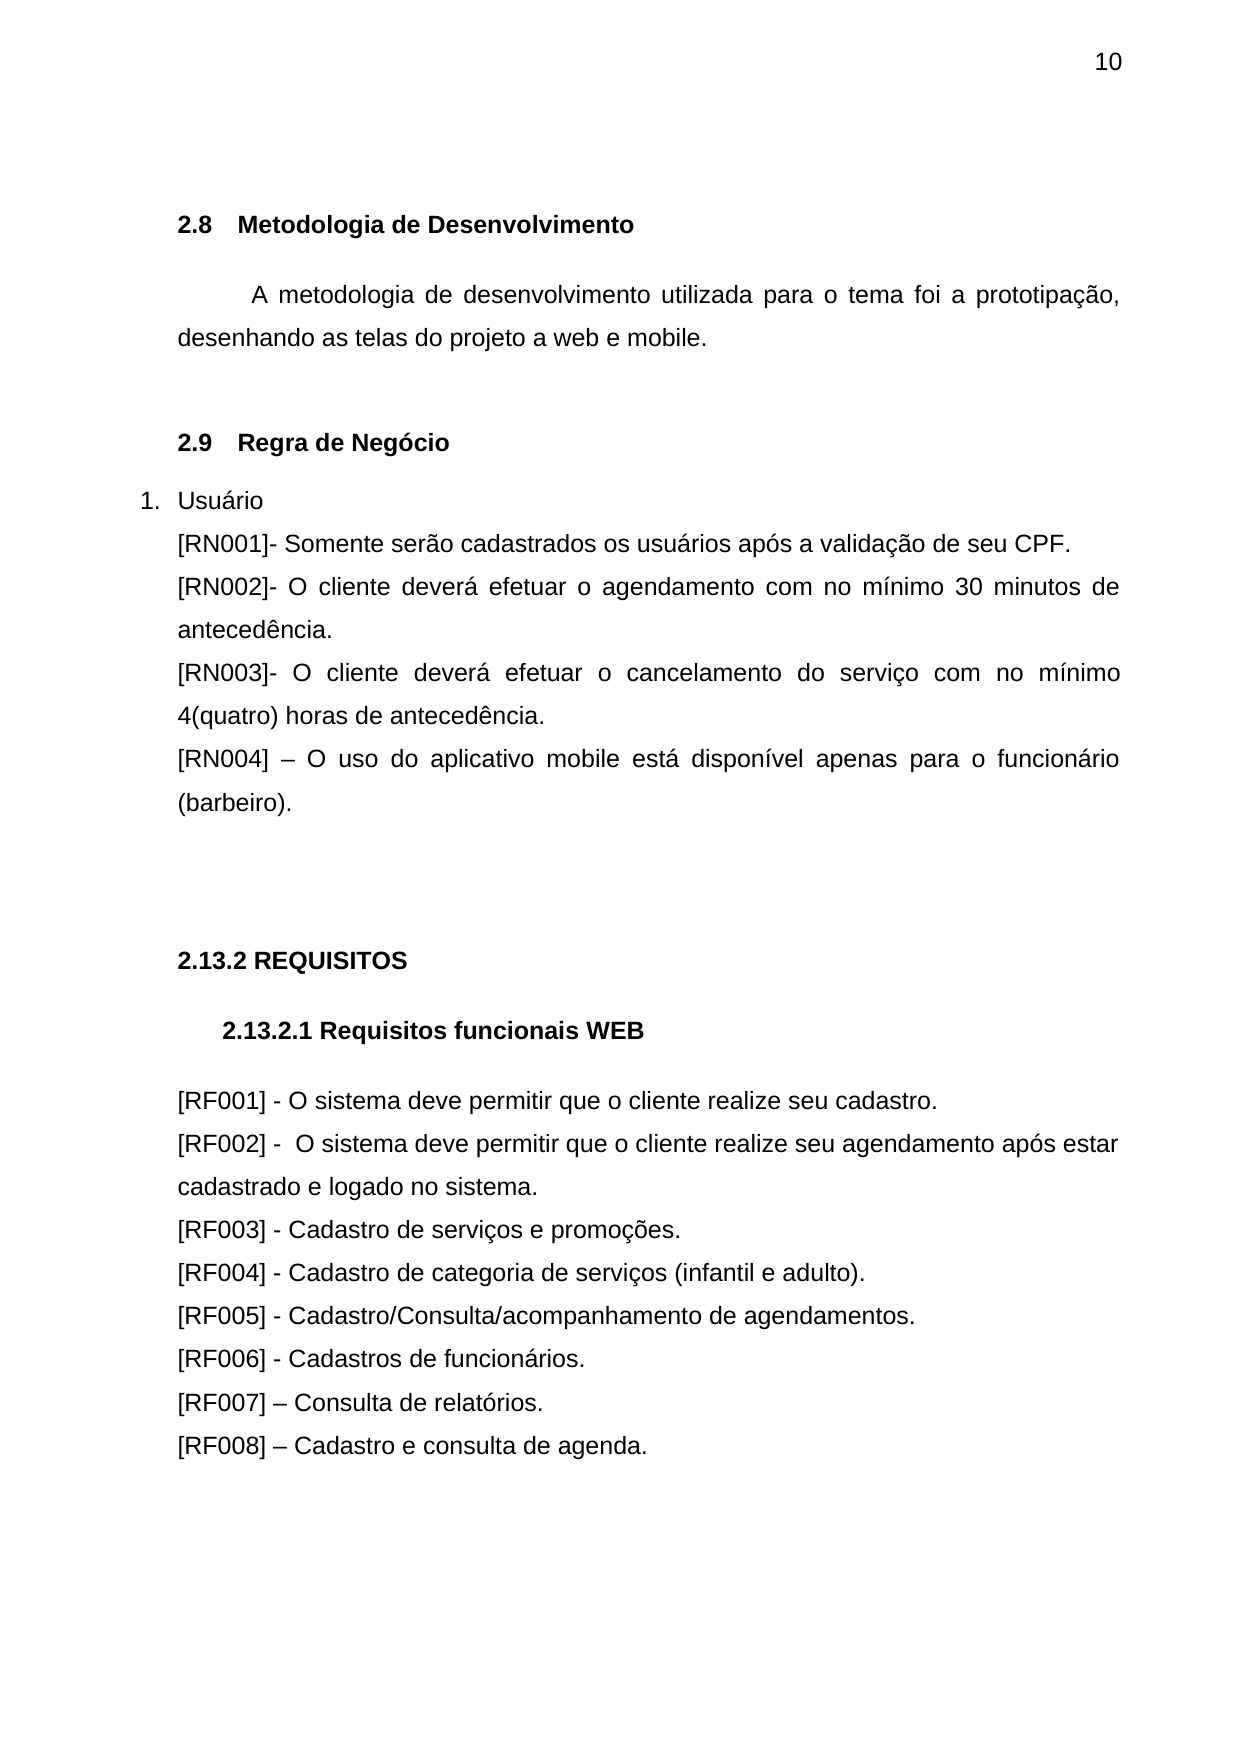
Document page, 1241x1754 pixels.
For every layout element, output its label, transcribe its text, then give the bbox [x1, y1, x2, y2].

text [RF003] - Cadastro de serviços e promoções. [177, 1215, 1122, 1244]
text [RF002] - O sistema deve permitir que o cliente realize seu agendamento após estar cadastrado e logado no sistema. [177, 1129, 1122, 1201]
text A metodologia de desenvolvimento utilizada para o tema foi a prototipação, desenhando as telas do projeto a web e mobile. [177, 280, 1122, 352]
text [RF001] - O sistema deve permitir que o cliente realize seu cadastro. [177, 1086, 1122, 1114]
subtitle 2.13.2.1 Requisitos funcionais WEB [222, 1016, 1122, 1044]
list Usuário [140, 486, 1122, 514]
subtitle 2.13.2 REQUISITOS [177, 946, 1122, 974]
text [RN004] – O uso do aplicativo mobile está disponível apenas para o funcionário (barbeiro). [177, 744, 1122, 816]
text [RN001]- Somente serão cadastrados os usuários após a validação de seu CPF. [177, 529, 1122, 557]
text [RF007] – Consulta de relatórios. [177, 1387, 1122, 1416]
text [RN003]- O cliente deverá efetuar o cancelamento do serviço com no mínimo 4(quatro) horas de antecedência. [177, 658, 1122, 730]
subtitle Metodologia de Desenvolvimento [177, 210, 1122, 239]
text [RF006] - Cadastros de funcionários. [177, 1344, 1122, 1373]
text [RF004] - Cadastro de categoria de serviços (infantil e adulto). [177, 1258, 1122, 1287]
text [RF005] - Cadastro/Consulta/acompanhamento de agendamentos. [177, 1301, 1122, 1330]
subtitle Regra de Negócio [177, 428, 1122, 457]
text [RF008] – Cadastro e consulta de agenda. [177, 1431, 1122, 1459]
text [RN002]- O cliente deverá efetuar o agendamento com no mínimo 30 minutos de antecedência. [177, 572, 1122, 644]
